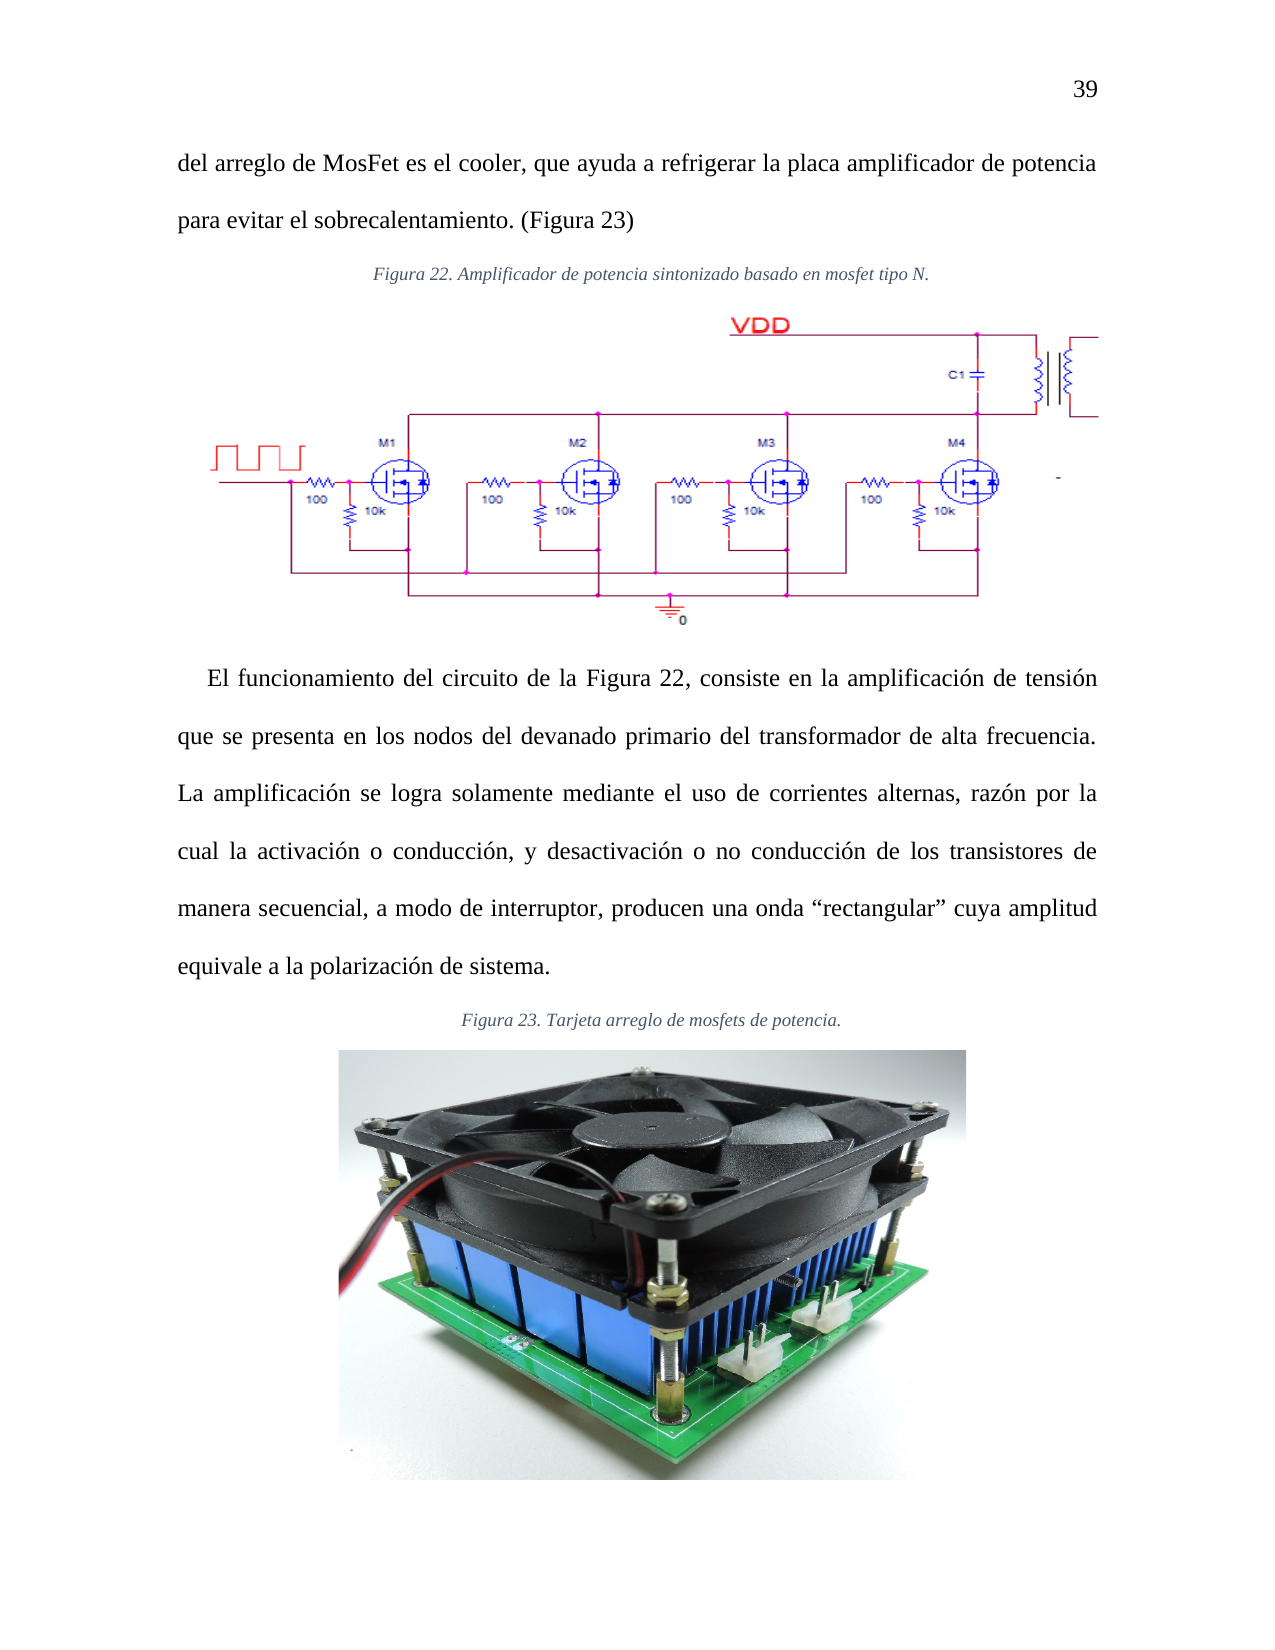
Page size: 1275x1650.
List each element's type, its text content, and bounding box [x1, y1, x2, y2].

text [177, 148, 1098, 234]
text Figura 23. Tarjeta arreglo de mosfets de potencia. [177, 1008, 1098, 1030]
picture [206, 305, 1128, 635]
text Figura 22. Amplificador de potencia sintonizado basado en mosfet tipo N. [177, 263, 1098, 284]
picture [338, 1050, 967, 1480]
text El funcionamiento del circuito de la Figura 22, consiste en la amplificación de tensión que se presenta en los nodos del devanado primario del transformador de alta frecuencia. La amplificación se logra solamente mediante el uso de corrientes alternas, razón por la cual la activación o conducción, y desactivación o no conducción de los transistores de manera secuencial, a modo de interruptor, producen una onda “rectangular” cuya amplitud equivale a la polarización de sistema. [177, 663, 1098, 980]
